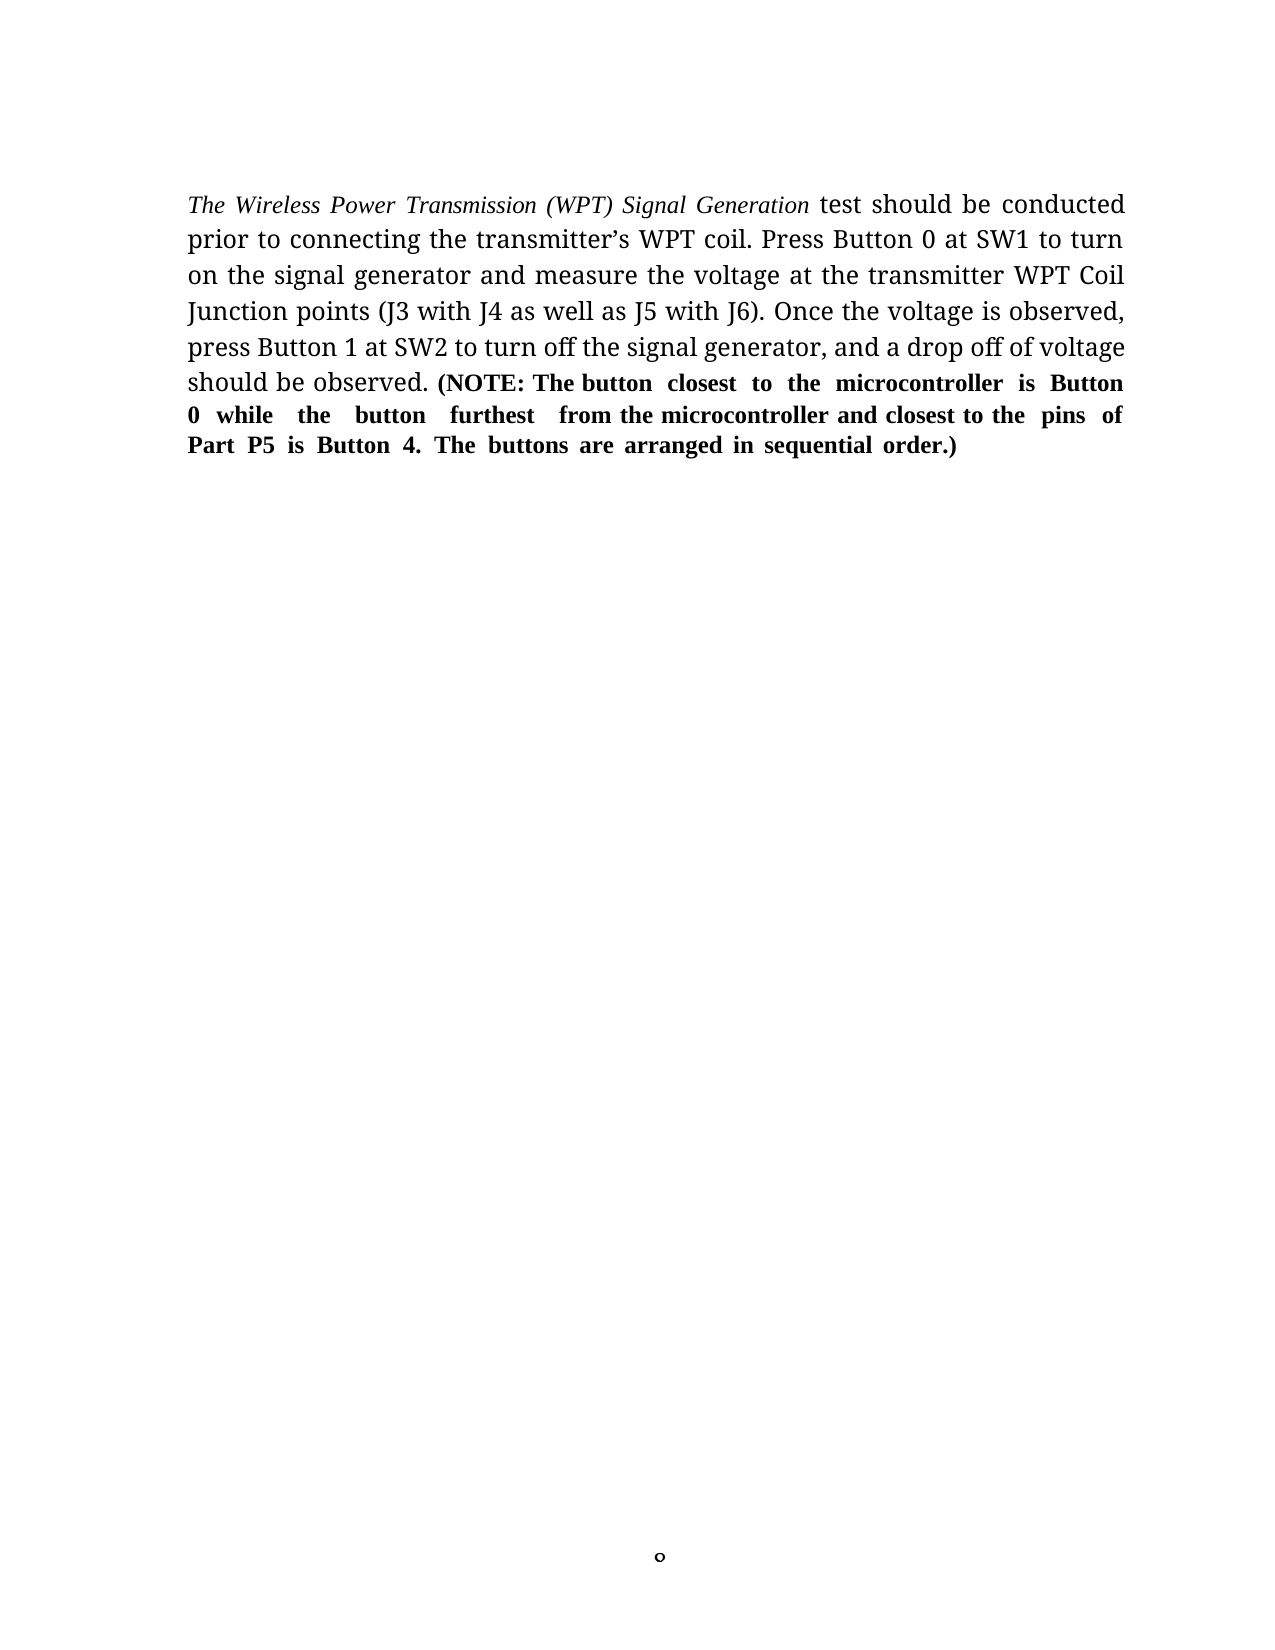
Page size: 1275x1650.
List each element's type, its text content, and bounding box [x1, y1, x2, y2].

text The Wireless Power Transmission (WPT) Signal Generation test should be conducted prior to connecting the transmitter’s WPT coil. Press Button 0 at SW1 to turn on the signal generator and measure the voltage at the transmitter WPT Coil Junction points (J3 with J4 as well as J5 with J6). Once the voltage is observed, press Button 1 at SW2 to turn off the signal generator, and a drop off of voltage should be observed. (NOTE: The button closest to the microcontroller is Button 0 while the button furthest from the microcontroller and closest to the pins of Part P5 is Button 4. The buttons are arranged in sequential order.) [187, 186, 1125, 459]
